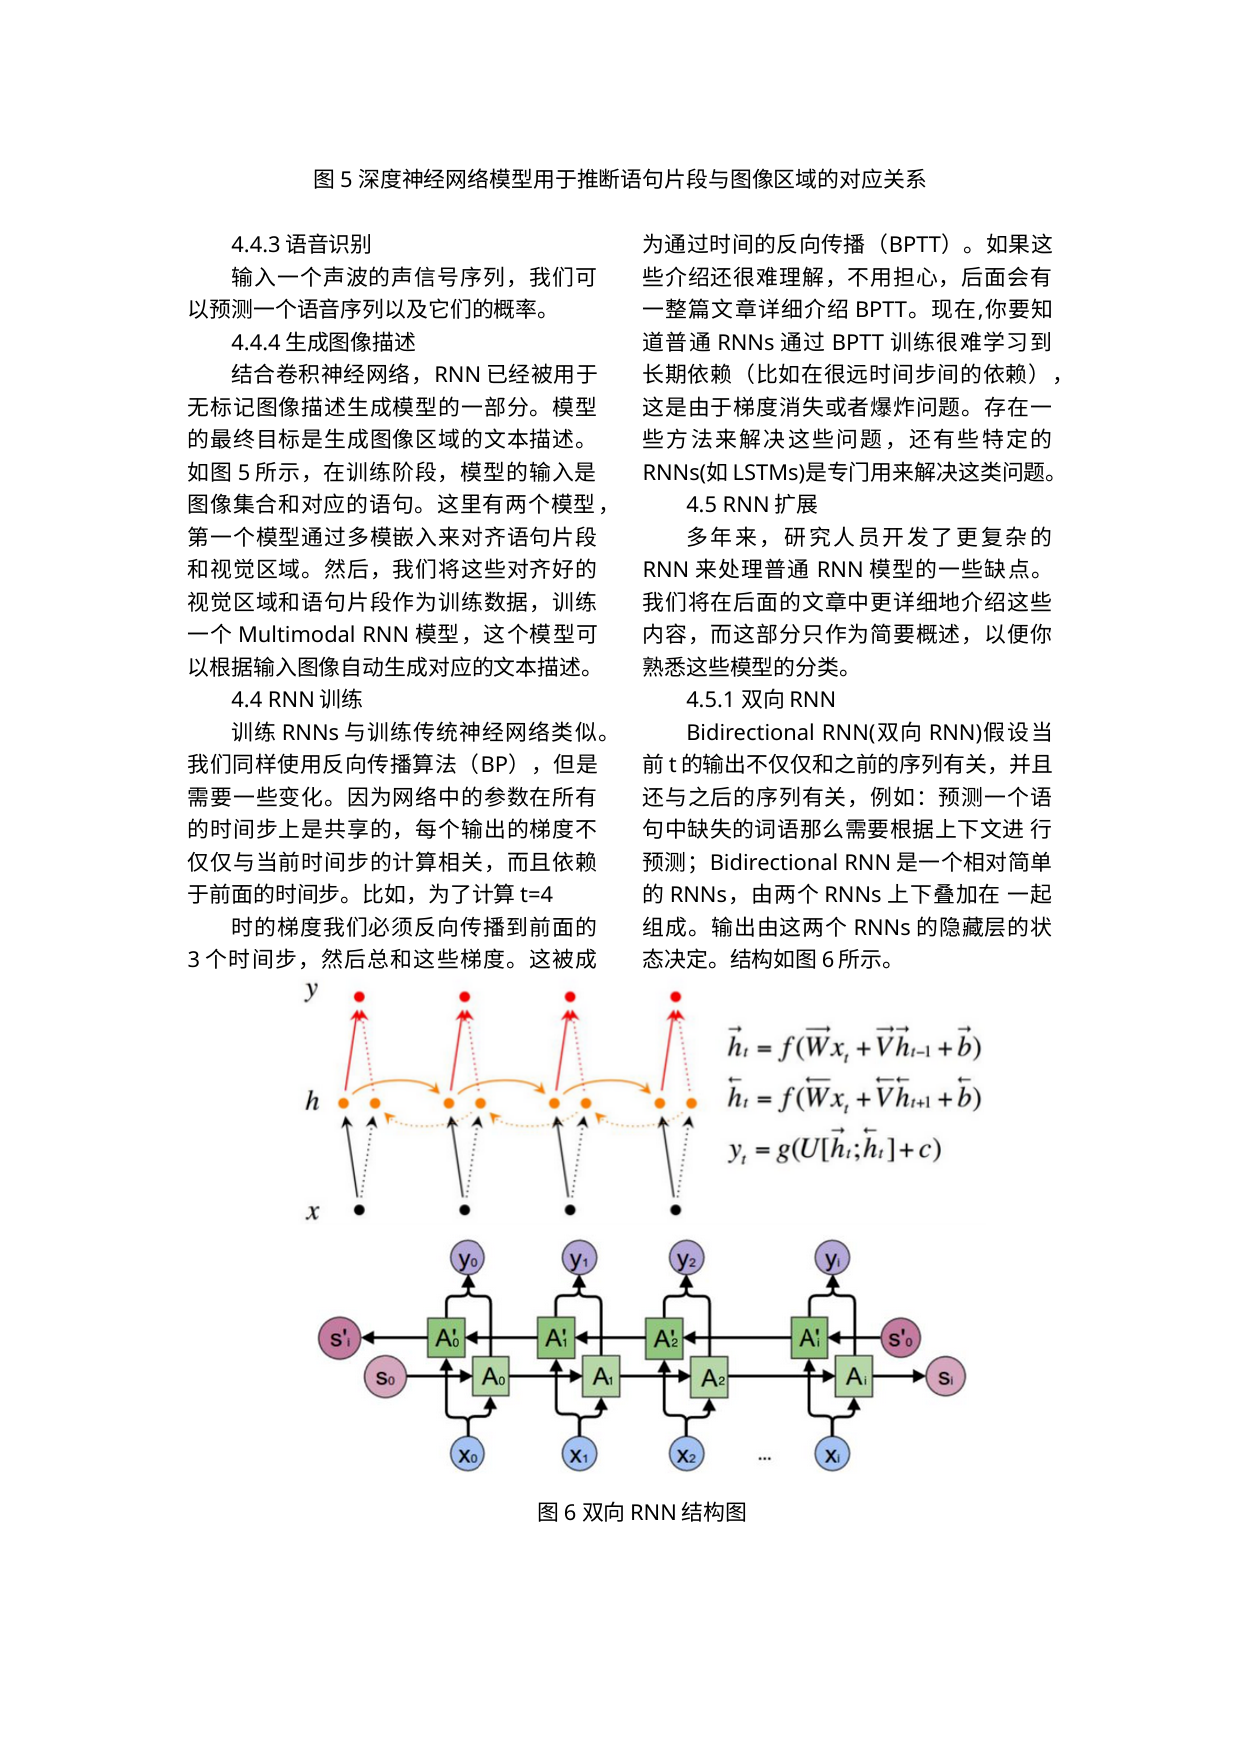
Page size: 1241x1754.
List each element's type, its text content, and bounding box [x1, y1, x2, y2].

text Bidirectional RNN(双向RNN)假设当前t的输出不仅仅和之前的序列有关，并且 还与之后的序列有关，例如：预测一个语句中缺失的词语那么需要根据上下文进 行预测；Bidirectional RNN是一个相对简单的RNNs，由两个RNNs上下叠加在 一起组成。输出由这两个RNNs的隐藏层的状态决定。结构如图6所示。 [642, 714, 1053, 974]
text 4.4.4生成图像描述 [187, 324, 598, 357]
picture [315, 1234, 969, 1474]
text 时的梯度我们必须反向传播到前面的3个时间步，然后总和这些梯度。这被成为通过时间的反向传播（BPTT）。如果这些介绍还很难理解，不用担心，后面会有一整篇文章详细介绍BPTT。现在,你要知道普通RNNs通过BPTT训练很难学习到长期依赖（比如在很远时间步间的依赖），这是由于梯度消失或者爆炸问题。存在一些方法来解决这些问题，还有些特定的RNNs(如LSTMs)是专门用来解决这类问题。 [187, 909, 598, 974]
picture [297, 974, 987, 1225]
text 结合卷积神经网络，RNN已经被用于无标记图像描述生成模型的一部分。模型的最终目标是生成图像区域的文本描述。如图5所示，在训练阶段，模型的输入是图像集合和对应的语句。这里有两个模型，第一个模型通过多模嵌入来对齐语句片段和视觉区域。然后，我们将这些对齐好的视觉区域和语句片段作为训练数据，训练一个Multimodal RNN模型，这个模型可以根据输入图像自动生成对应的文本描述。 [187, 357, 598, 682]
text 图5 深度神经网络模型用于推断语句片段与图像区域的对应关系 [187, 162, 1053, 194]
text 时的梯度我们必须反向传播到前面的3个时间步，然后总和这些梯度。这被成为通过时间的反向传播（BPTT）。如果这些介绍还很难理解，不用担心，后面会有一整篇文章详细介绍BPTT。现在,你要知道普通RNNs通过BPTT训练很难学习到长期依赖（比如在很远时间步间的依赖），这是由于梯度消失或者爆炸问题。存在一些方法来解决这些问题，还有些特定的RNNs(如LSTMs)是专门用来解决这类问题。 [642, 227, 1053, 487]
text 4.5.1 双向RNN [642, 682, 1053, 714]
text 多年来，研究人员开发了更复杂的RNN来处理普通 RNN模型的一些缺点。我们将在后面的文章中更详细地介绍这些内容，而这部分只作为简要概述，以便你熟悉这些模型的分类。 [642, 519, 1053, 682]
text 4.4 RNN训练 [187, 682, 598, 714]
text 4.5 RNN扩展 [642, 487, 1053, 519]
text 图6 双向RNN结构图 [187, 1494, 1053, 1527]
text 输入一个声波的声信号序列，我们可以预测一个语音序列以及它们的概率。 [187, 259, 598, 324]
text 4.4.3语音识别 [187, 227, 598, 259]
text 训练RNNs与训练传统神经网络类似。我们同样使用反向传播算法（BP），但是需要一些变化。因为网络中的参数在所有的时间步上是共享的，每个输出的梯度不仅仅与当前时间步的计算相关，而且依赖于前面的时间步。比如，为了计算t=4 [187, 714, 598, 909]
